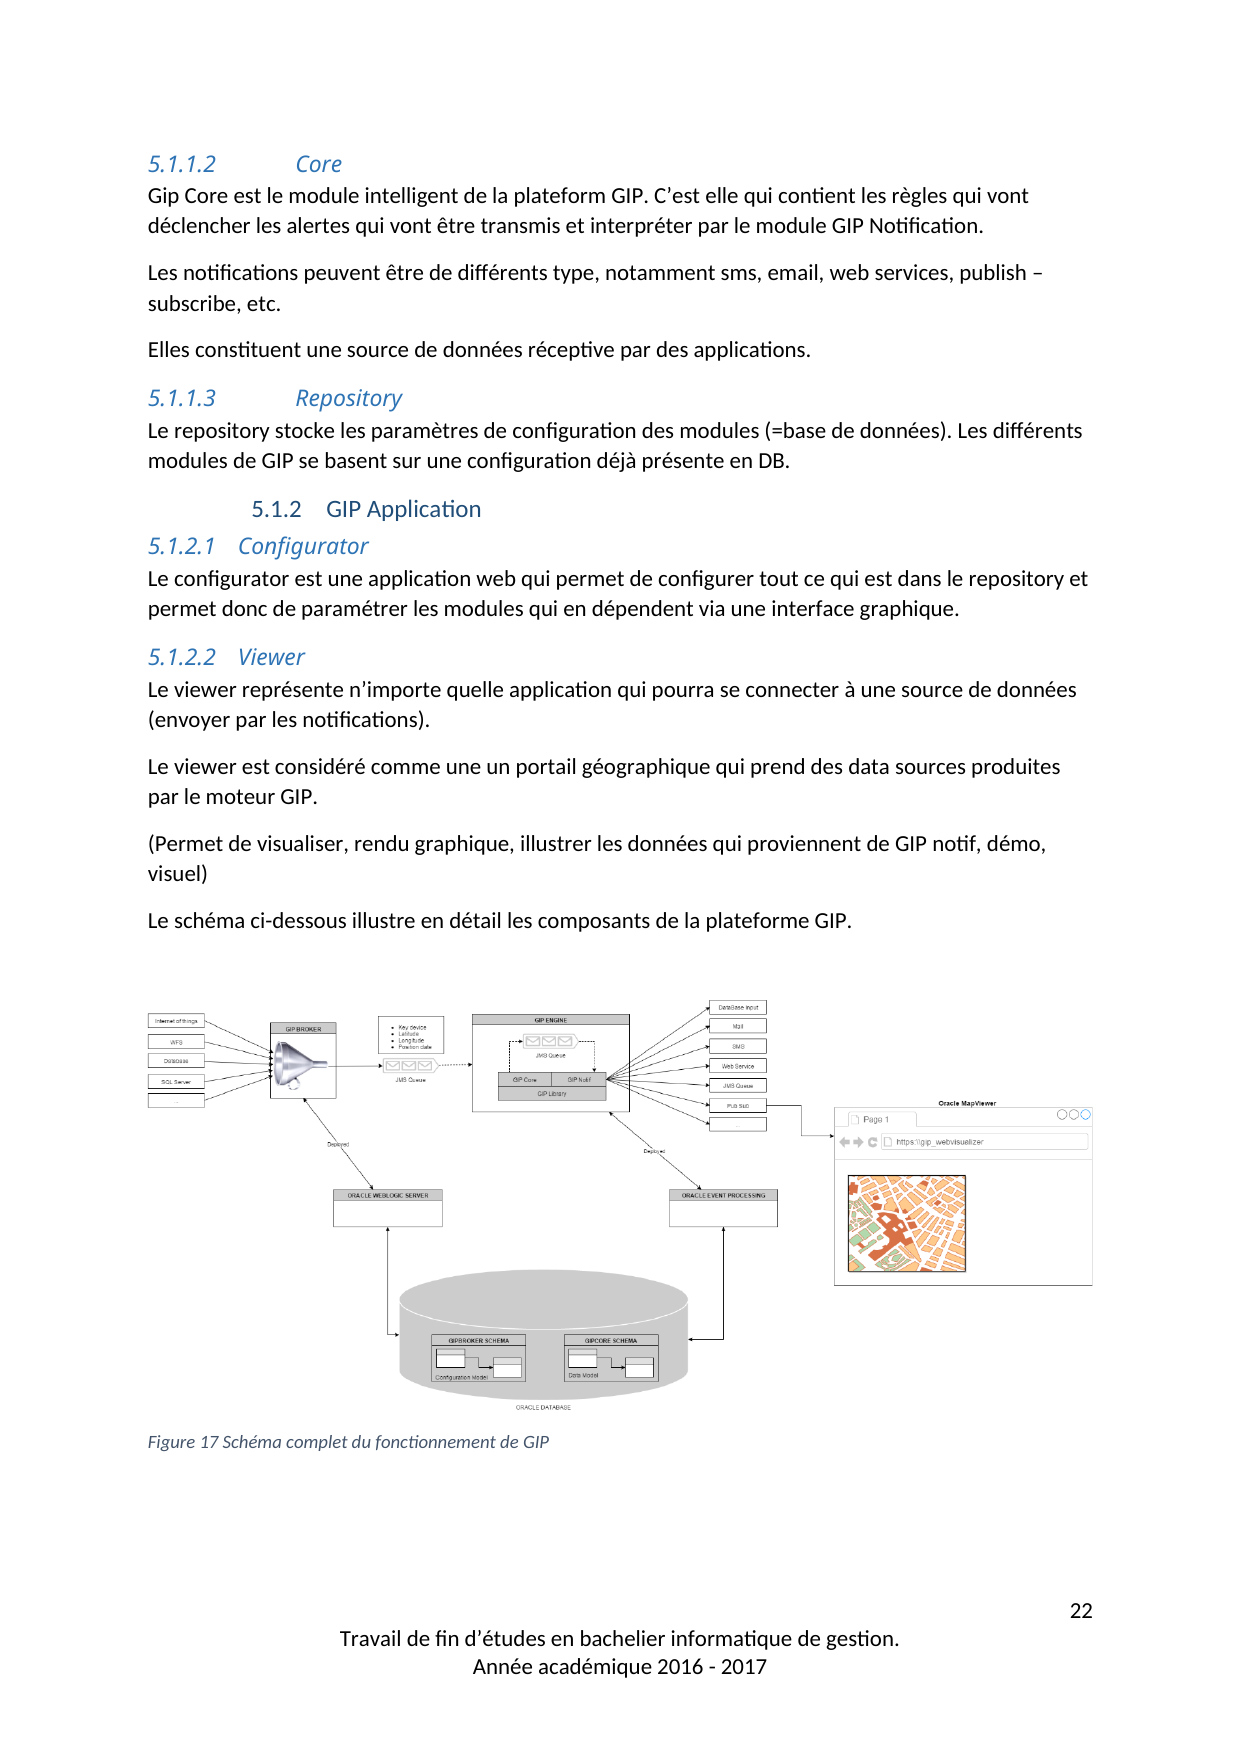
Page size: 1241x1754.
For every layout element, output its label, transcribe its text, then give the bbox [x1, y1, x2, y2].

text Le configurator est une application web qui permet de configurer tout ce qui est dans le repository et permet donc de paramétrer les modules qui en dépendent via une interface graphique. [148, 564, 1093, 622]
text Figure 17 Schéma complet du fonctionnement de GIP [148, 1431, 1093, 1453]
text Le viewer est considéré comme une un portail géographique qui prend des data sources produites par le moteur GIP. [148, 752, 1093, 810]
text Gip Core est le module intelligent de la plateform GIP. C’est elle qui contient les règles qui vont déclencher les alertes qui vont être transmis et interpréter par le module GIP Notification. [148, 181, 1093, 239]
subtitle GIP Application [251, 493, 1093, 524]
text Le viewer représente n’importe quelle application qui pourra se connecter à une source de données (envoyer par les notifications). [148, 675, 1093, 733]
text Elles constituent une source de données réceptive par des applications. [148, 336, 1093, 363]
text Les notifications peuvent être de différents type, notamment sms, email, web services, publish – subscribe, etc. [148, 258, 1093, 317]
subtitle Core [148, 148, 1093, 179]
subtitle Repository [148, 382, 1093, 414]
picture [147, 1000, 1093, 1412]
subtitle Viewer [148, 641, 1093, 672]
subtitle Configurator [148, 530, 1093, 562]
text (Permet de visualiser, rendu graphique, illustrer les données qui proviennent de GIP notif, démo, visuel) [148, 829, 1093, 887]
text Le schéma ci-dessous illustre en détail les composants de la plateforme GIP. [148, 906, 1093, 934]
text Le repository stocke les paramètres de configuration des modules (=base de données). Les différents modules de GIP se basent sur une configuration déjà présente en DB. [148, 416, 1093, 474]
